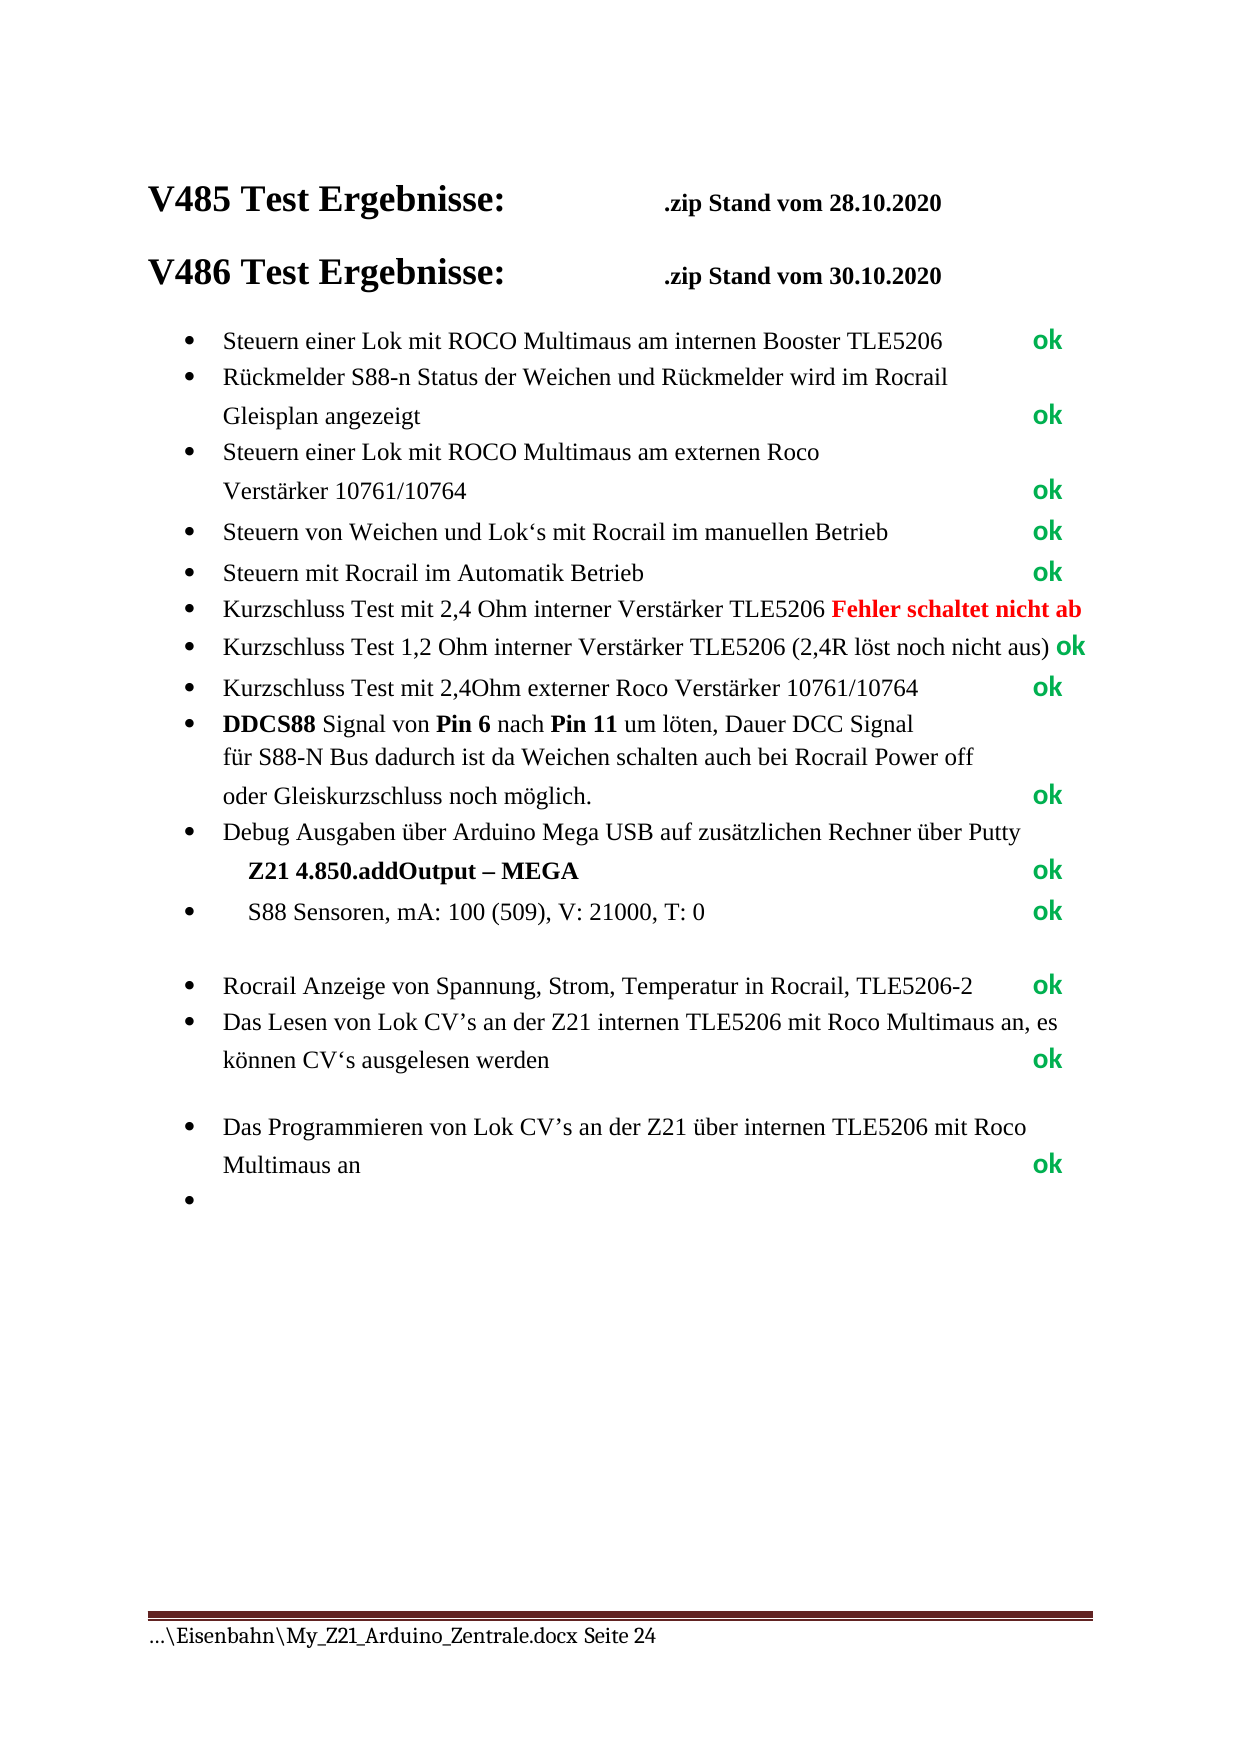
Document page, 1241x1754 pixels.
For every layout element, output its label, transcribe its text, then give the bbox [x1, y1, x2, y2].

list Steuern einer Lok mit ROCO Multimaus am internen Booster TLE5206 ok [185, 321, 1093, 357]
list Debug Ausgaben über Arduino Mega USB auf zusätzlichen Rechner über Putty Z21 4.850.addOutput – MEGA ok [185, 817, 1093, 887]
list Kurzschluss Test mit 2,4Ohm externer Roco Verstärker 10761/10764 ok [185, 668, 1093, 704]
subtitle V485 Test Ergebnisse: .zip Stand vom 28.10.2020 [148, 177, 1093, 220]
list Kurzschluss Test 1,2 Ohm interner Verstärker TLE5206 (2,4R löst noch nicht aus) ok [185, 627, 1093, 663]
list DDCS88 Signal von Pin 6 nach Pin 11 um löten, Dauer DCC Signal für S88-N Bus dadurch ist da Weichen schalten auch bei Rocrail Power off oder Gleiskurzschluss noch möglich. ok [185, 709, 1093, 812]
list Das Programmieren von Lok CV’s an der Z21 über internen TLE5206 mit Roco Multimaus an ok [185, 1112, 1093, 1181]
subtitle V486 Test Ergebnisse: .zip Stand vom 30.10.2020 [148, 249, 1093, 292]
list Steuern von Weichen und Lok‘s mit Rocrail im manuellen Betrieb ok [185, 512, 1093, 548]
list Kurzschluss Test mit 2,4 Ohm interner Verstärker TLE5206 Fehler schaltet nicht ab [185, 594, 1093, 623]
list Rückmelder S88-n Status der Weichen und Rückmelder wird im Rocrail Gleisplan angezeigt ok [185, 362, 1093, 432]
list Das Lesen von Lok CV’s an der Z21 internen TLE5206 mit Roco Multimaus an, es können CV‘s ausgelesen werden ok [185, 1007, 1093, 1108]
list S88 Sensoren, mA: 100 (509), V: 21000, T: 0 ok [185, 892, 1093, 928]
list Rocrail Anzeige von Spannung, Strom, Temperatur in Rocrail, TLE5206-2 ok [185, 966, 1093, 1002]
list Steuern einer Lok mit ROCO Multimaus am externen Roco Verstärker 10761/10764 ok [185, 437, 1093, 507]
list Steuern mit Rocrail im Automatik Betrieb ok [185, 553, 1093, 589]
